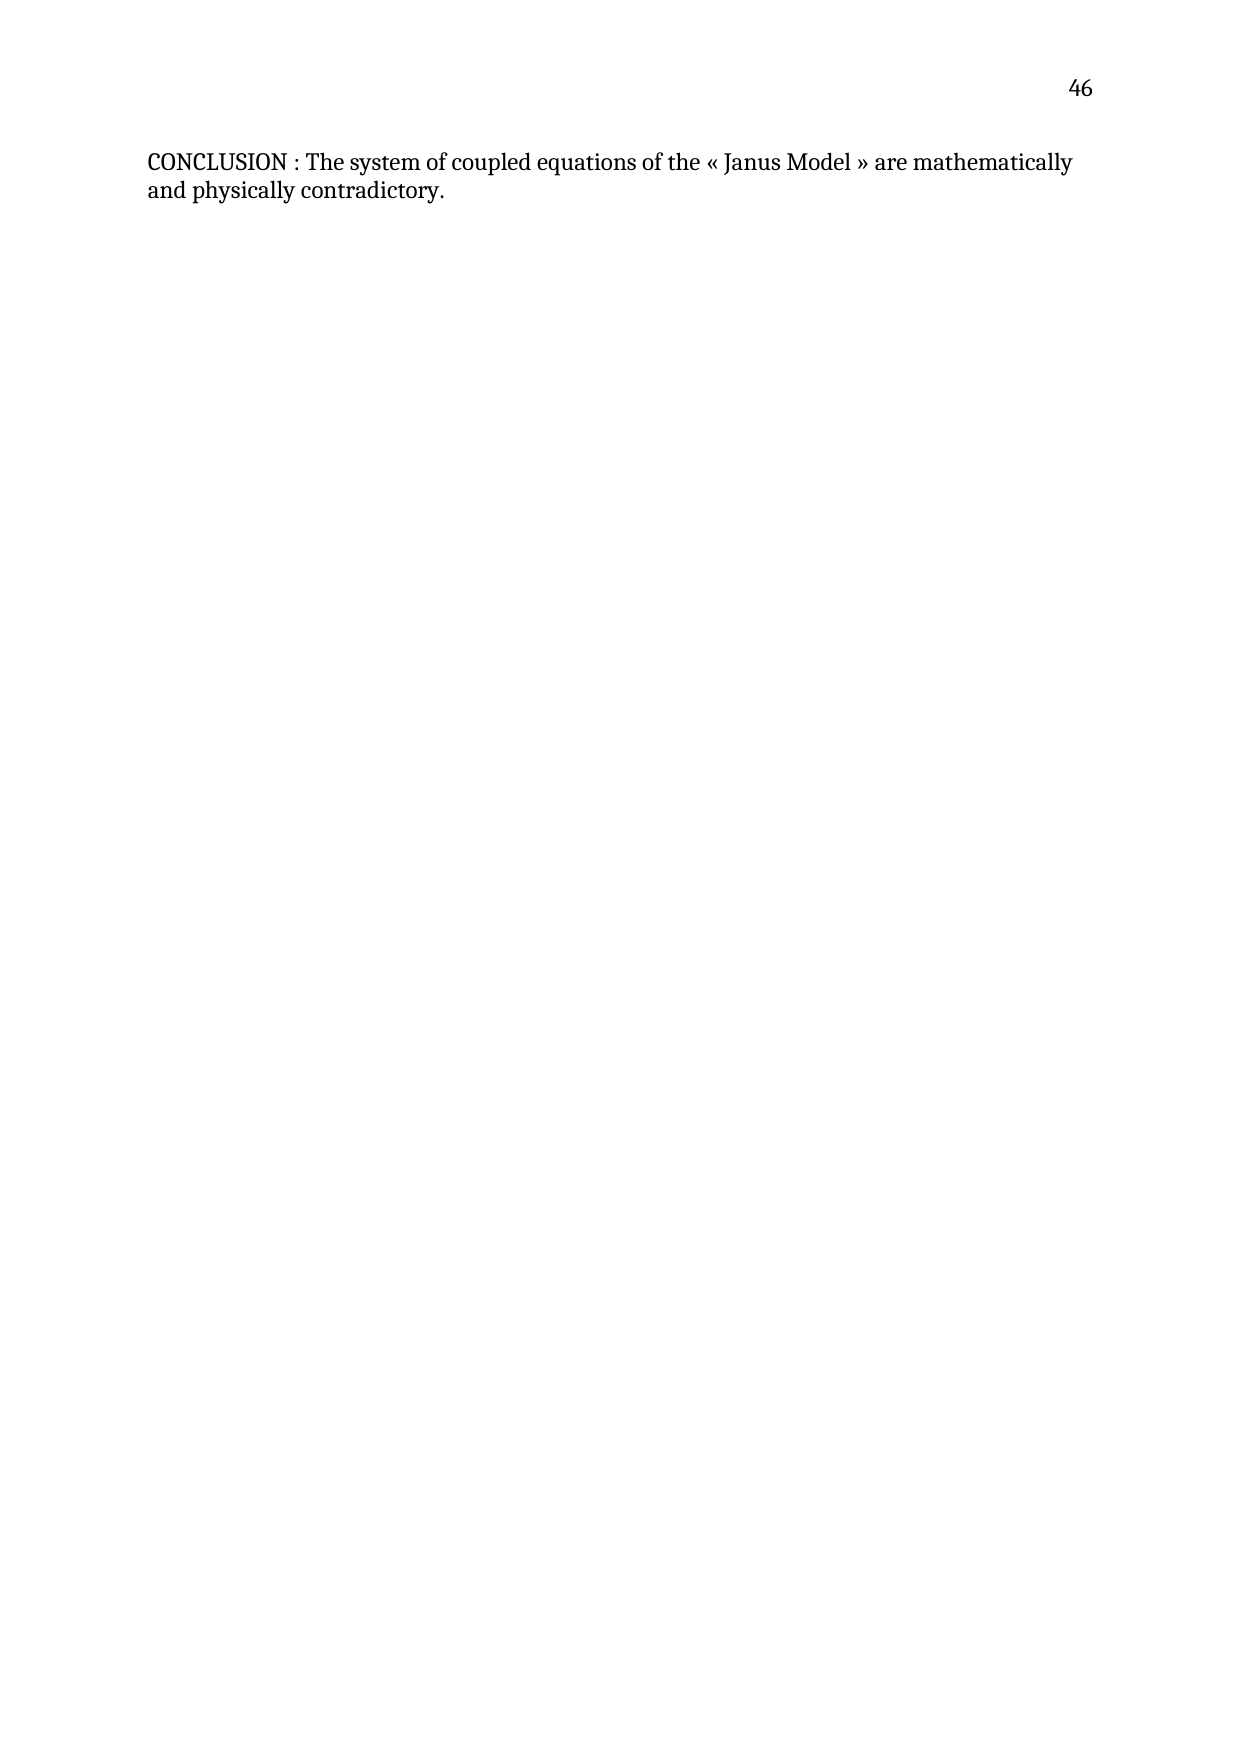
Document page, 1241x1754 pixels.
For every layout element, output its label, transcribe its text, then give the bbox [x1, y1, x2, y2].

text CONCLUSION : The system of coupled equations of the « Janus Model » are mathematically and physically contradictory. [148, 148, 1093, 205]
